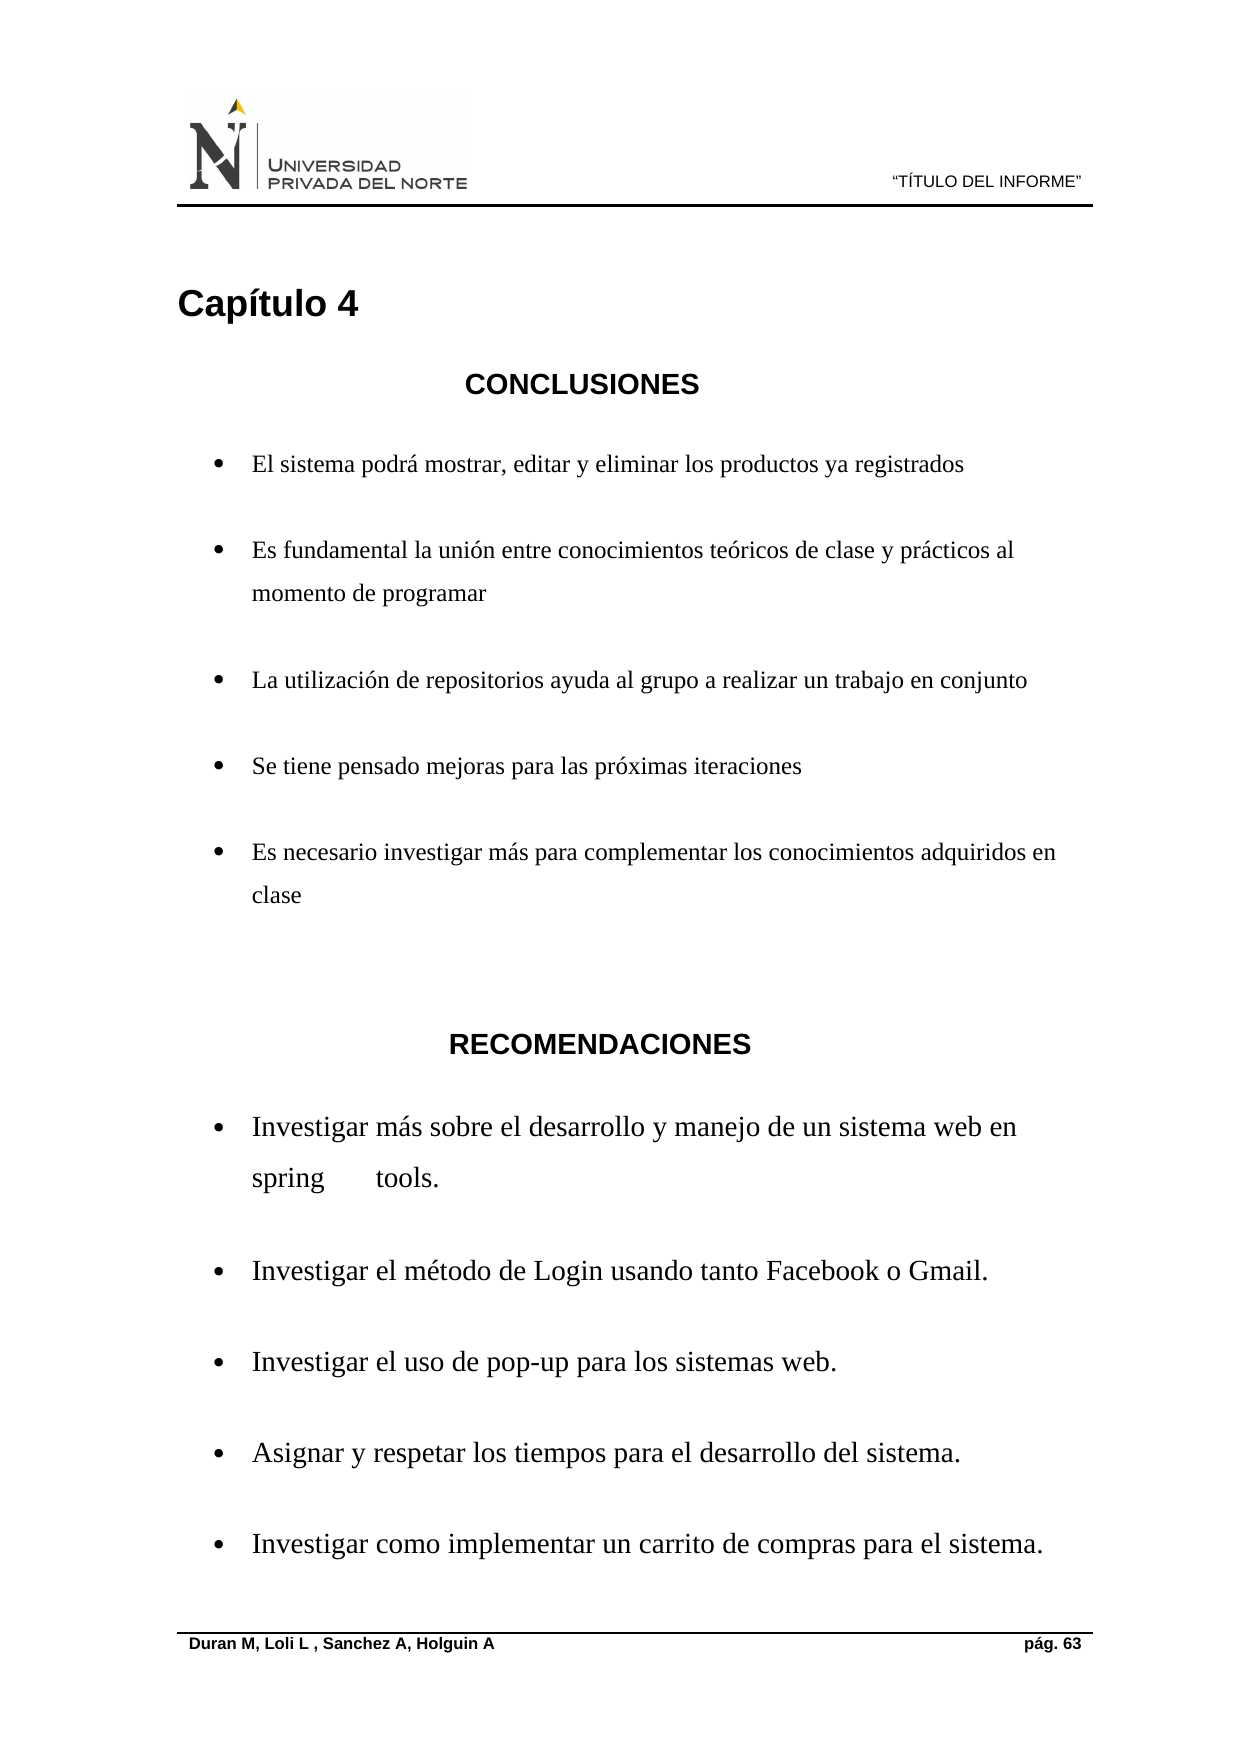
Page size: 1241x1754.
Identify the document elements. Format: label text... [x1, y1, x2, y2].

list Es necesario investigar más para complementar los conocimientos adquiridos en clase [214, 837, 1092, 952]
subtitle CONCLUSIONES [327, 367, 1092, 400]
subtitle RECOMENDACIONES [327, 1027, 1092, 1061]
list Investigar como implementar un carrito de compras para el sistema. [214, 1526, 1092, 1603]
list Investigar el método de Login usando tanto Facebook o Gmail. [214, 1253, 1092, 1330]
subtitle Capítulo 4 [177, 281, 1092, 324]
list Investigar más sobre el desarrollo y manejo de un sistema web en spring tools. [214, 1109, 1092, 1193]
list Investigar el uso de pop-up para los sistemas web. [214, 1344, 1092, 1421]
list El sistema podrá mostrar, editar y eliminar los productos ya registrados [214, 449, 1092, 521]
list Es fundamental la unión entre conocimientos teóricos de clase y prácticos al momento de programar [214, 535, 1092, 650]
list Se tiene pensado mejoras para las próximas iteraciones [214, 751, 1092, 823]
list Asignar y respetar los tiempos para el desarrollo del sistema. [214, 1435, 1092, 1512]
list La utilización de repositorios ayuda al grupo a realizar un trabajo en conjunto [214, 665, 1092, 737]
picture [188, 95, 469, 191]
